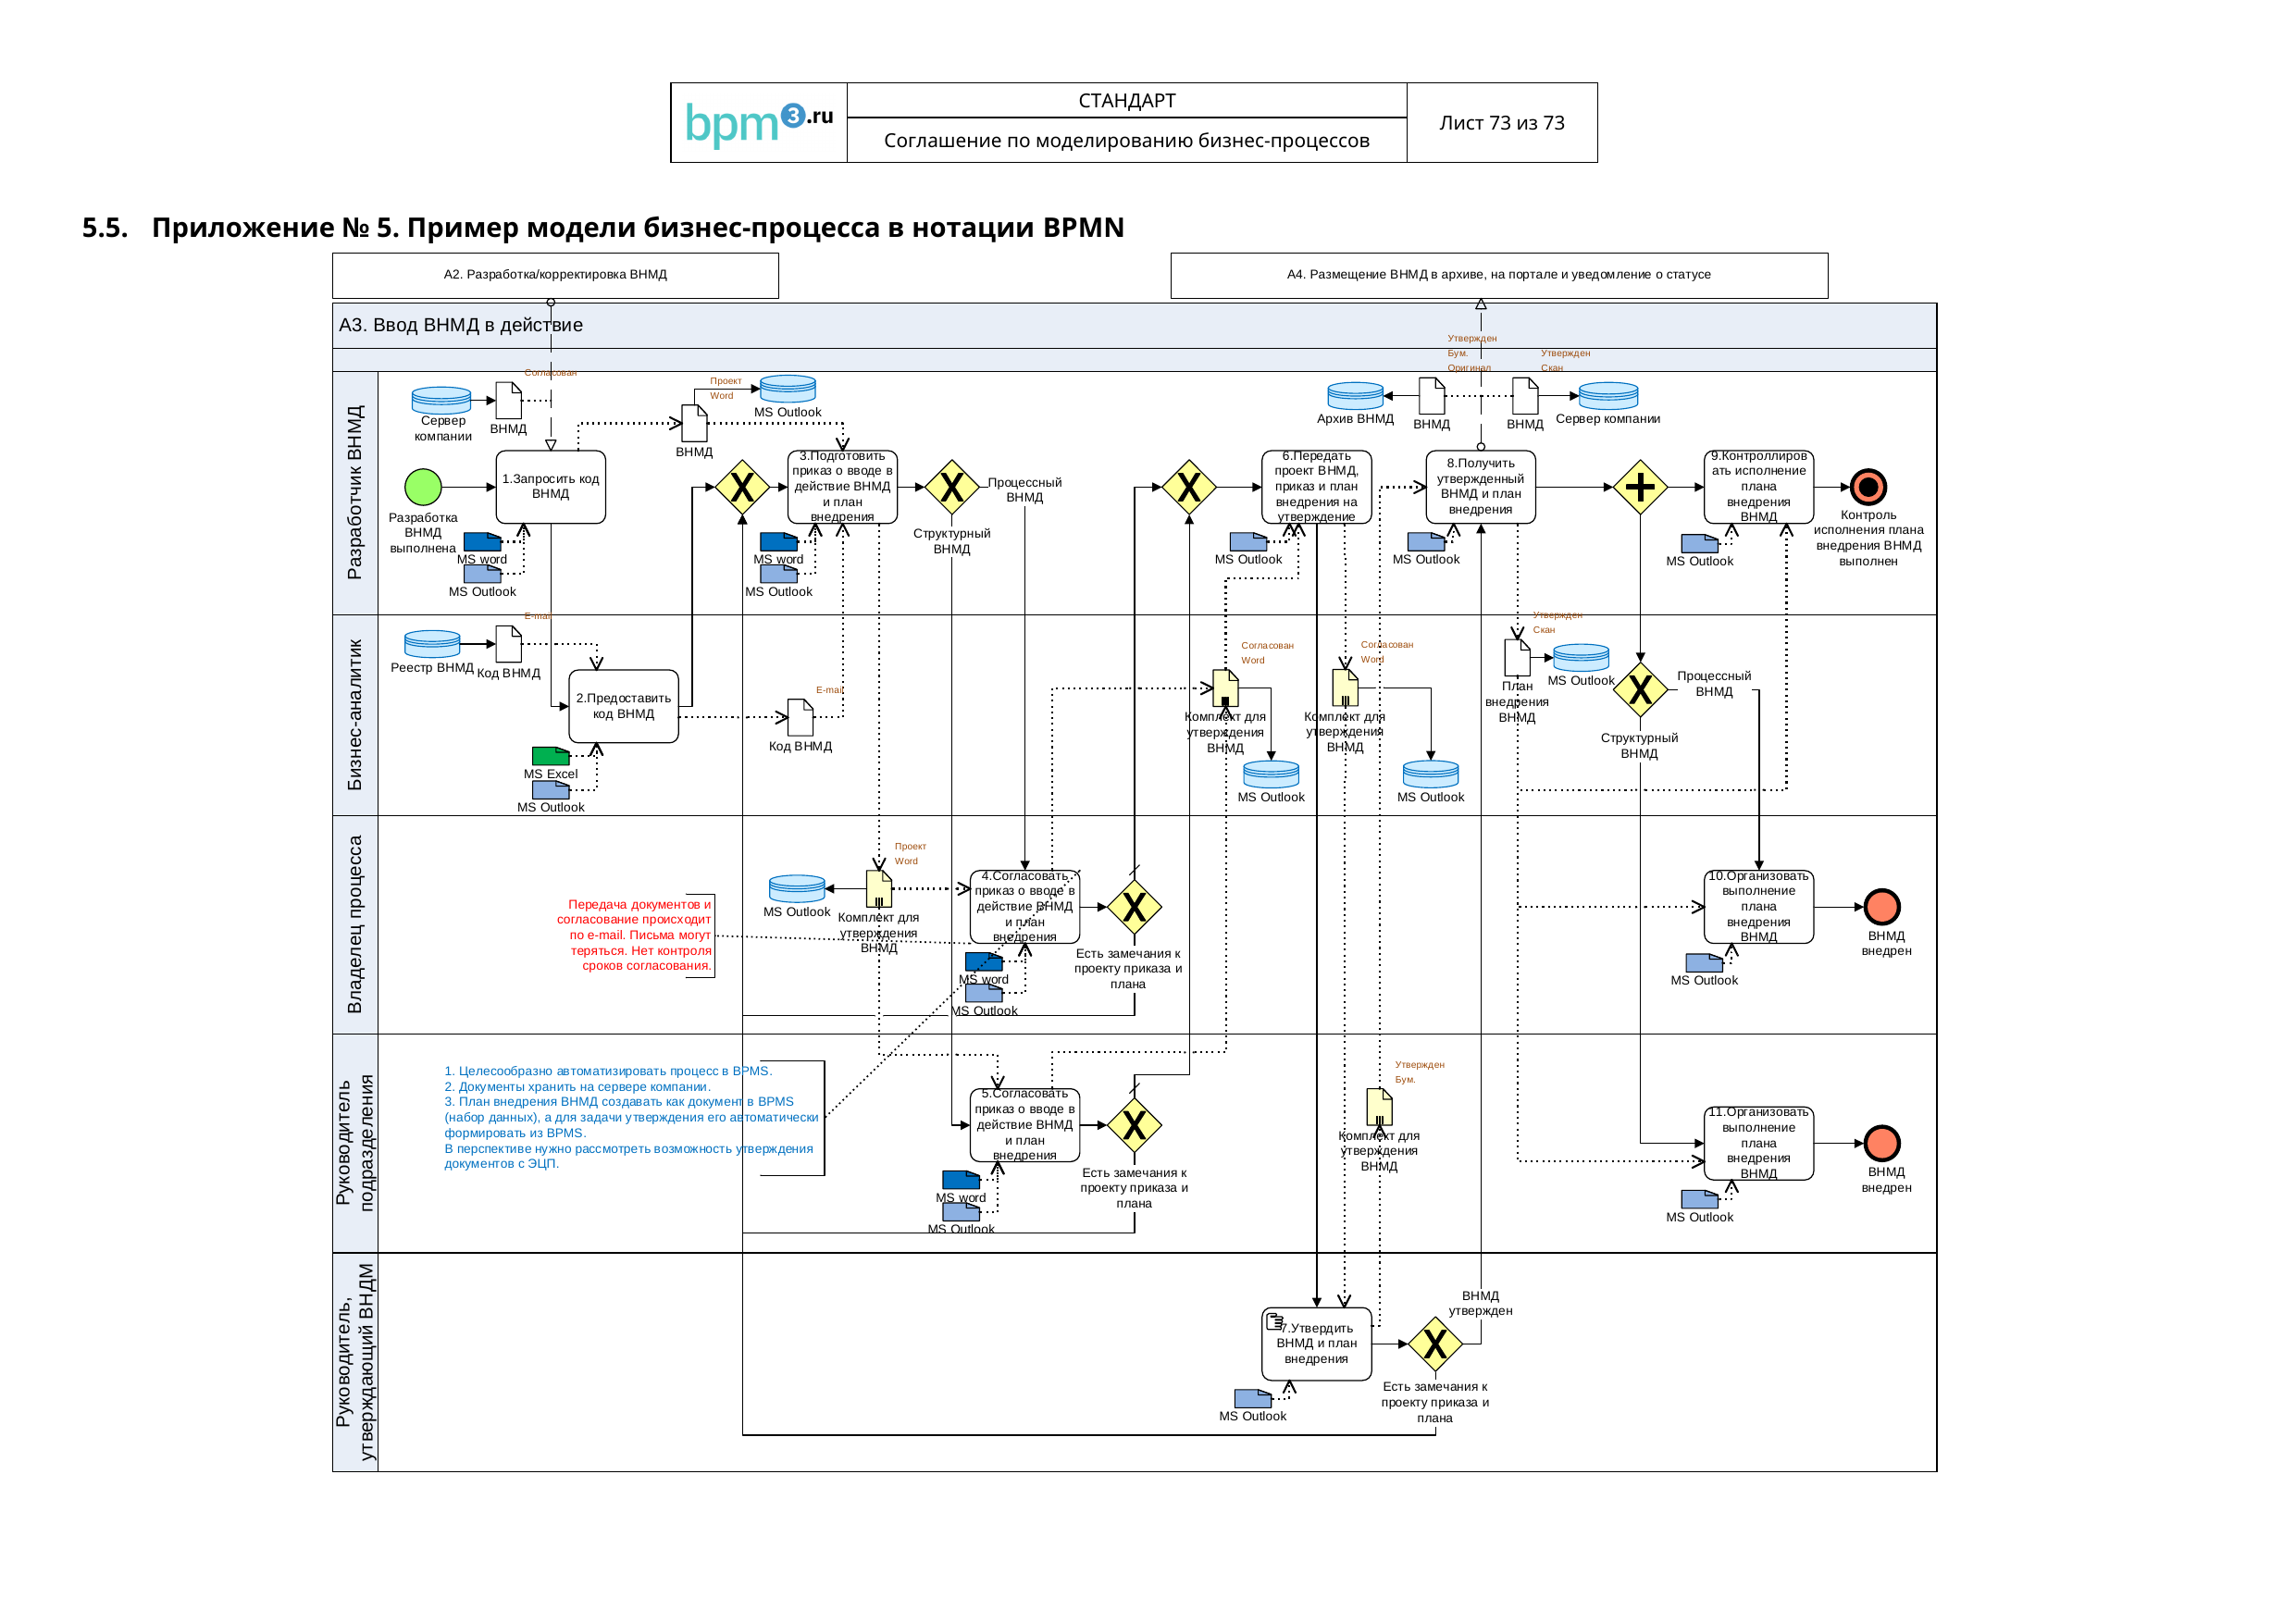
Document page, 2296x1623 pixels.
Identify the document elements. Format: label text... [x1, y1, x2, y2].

picture [681, 93, 837, 152]
subtitle Приложение № 5. Пример модели бизнес-процесса в нотации BPMN [82, 208, 2186, 244]
